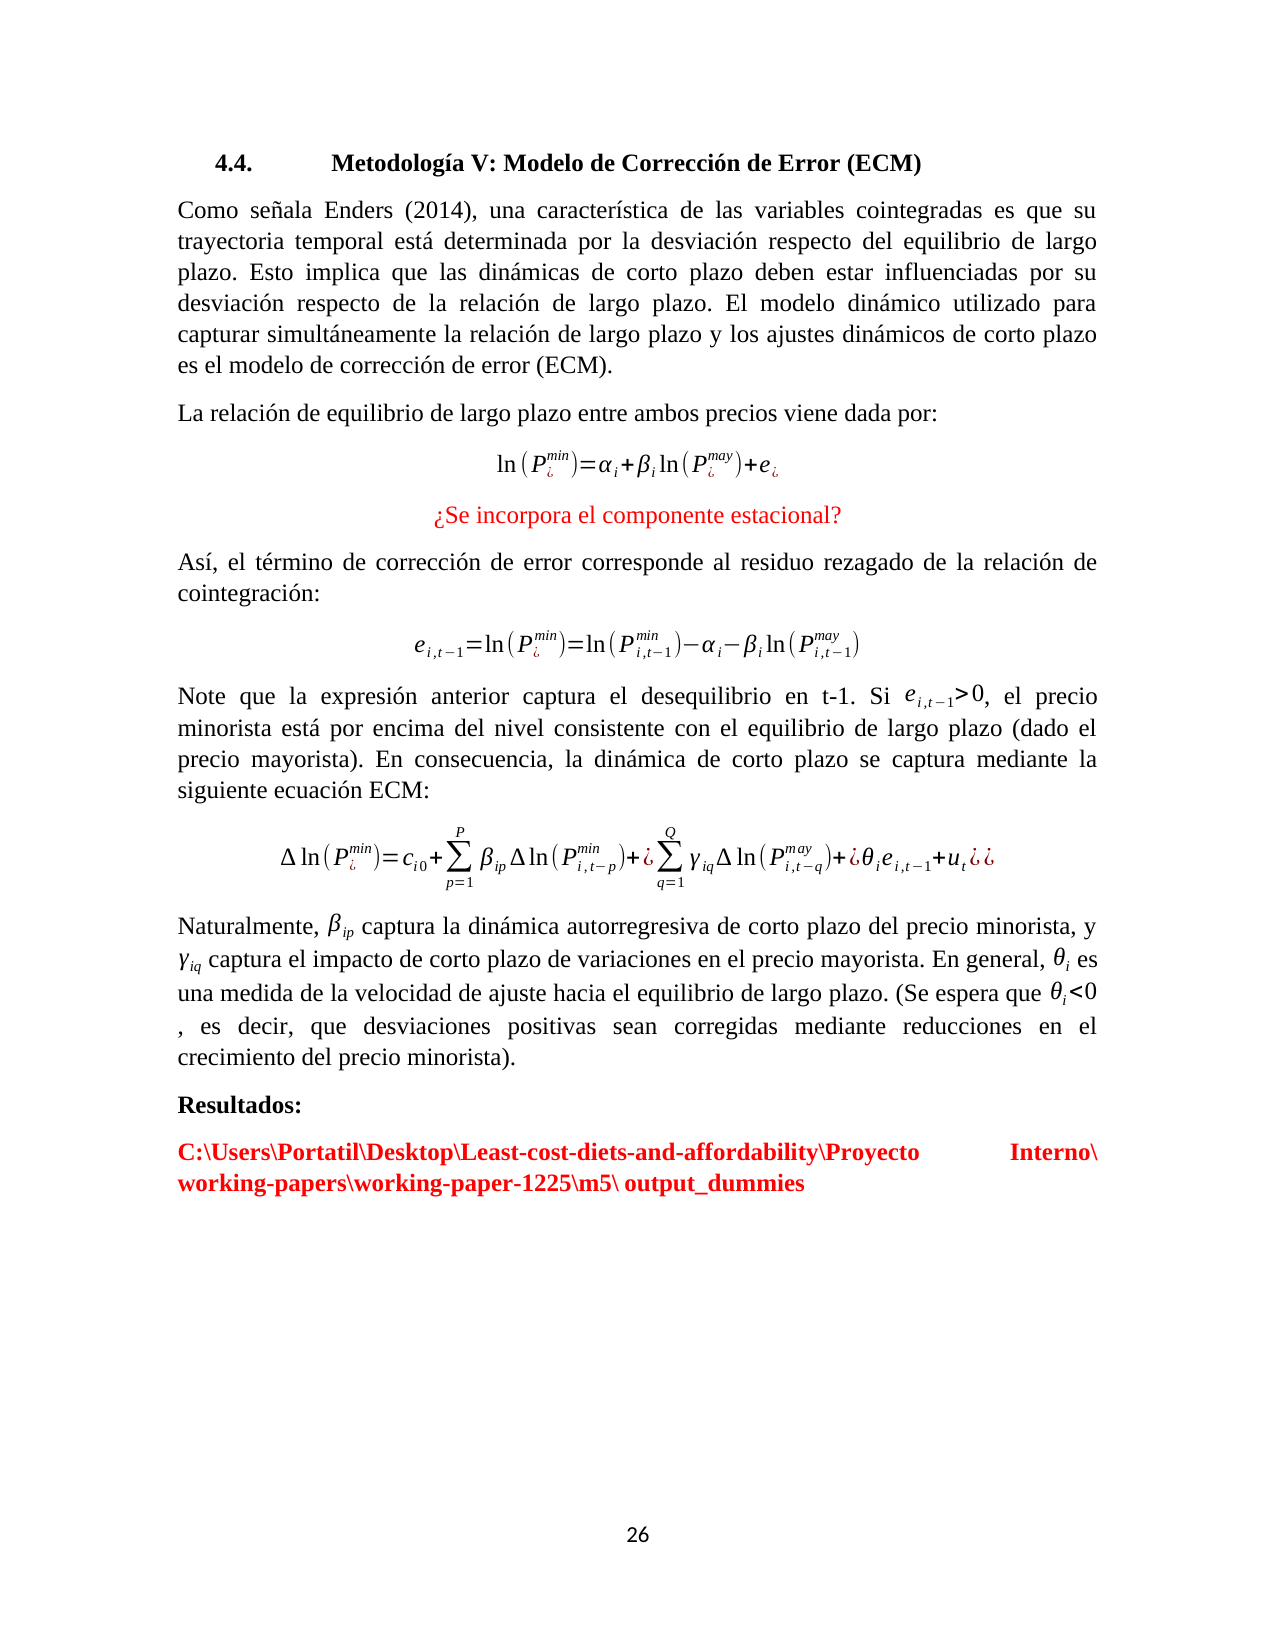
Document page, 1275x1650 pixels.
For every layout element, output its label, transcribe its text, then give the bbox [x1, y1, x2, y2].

text Así, el término de corrección de error corresponde al residuo rezagado de la relación de cointegración: [177, 547, 1098, 607]
text Como señala Enders (2014), una característica de las variables cointegradas es que su trayectoria temporal está determinada por la desviación respecto del equilibrio de largo plazo. Esto implica que las dinámicas de corto plazo deben estar influenciadas por su desviación respecto de la relación de largo plazo. El modelo dinámico utilizado para capturar simultáneamente la relación de largo plazo y los ajustes dinámicos de corto plazo es el modelo de corrección de error (ECM). [177, 195, 1098, 379]
text Naturalmente, captura la dinámica autorregresiva de corto plazo del precio minorista, y captura el impacto de corto plazo de variaciones en el precio mayorista. En general, es una medida de la velocidad de ajuste hacia el equilibrio de largo plazo. (Se espera que , es decir, que desviaciones positivas sean corregidas mediante reducciones en el crecimiento del precio minorista). [177, 909, 1098, 1071]
text ¿Se incorpora el componente estacional? [177, 500, 1098, 528]
list Metodología V: Modelo de Corrección de Error (ECM) [215, 148, 1098, 176]
text Resultados: [177, 1090, 1098, 1118]
text Note que la expresión anterior captura el desequilibrio en t-1. Si , el precio minorista está por encima del nivel consistente con el equilibrio de largo plazo (dado el precio mayorista). En consecuencia, la dinámica de corto plazo se captura mediante la siguiente ecuación ECM: [177, 680, 1098, 804]
text C:\Users\Portatil\Desktop\Least-cost-diets-and-affordability\Proyecto Interno\working-papers\working-paper-1225\m5\ output_dummies [177, 1137, 1098, 1197]
text La relación de equilibrio de largo plazo entre ambos precios viene dada por: [177, 398, 1098, 427]
